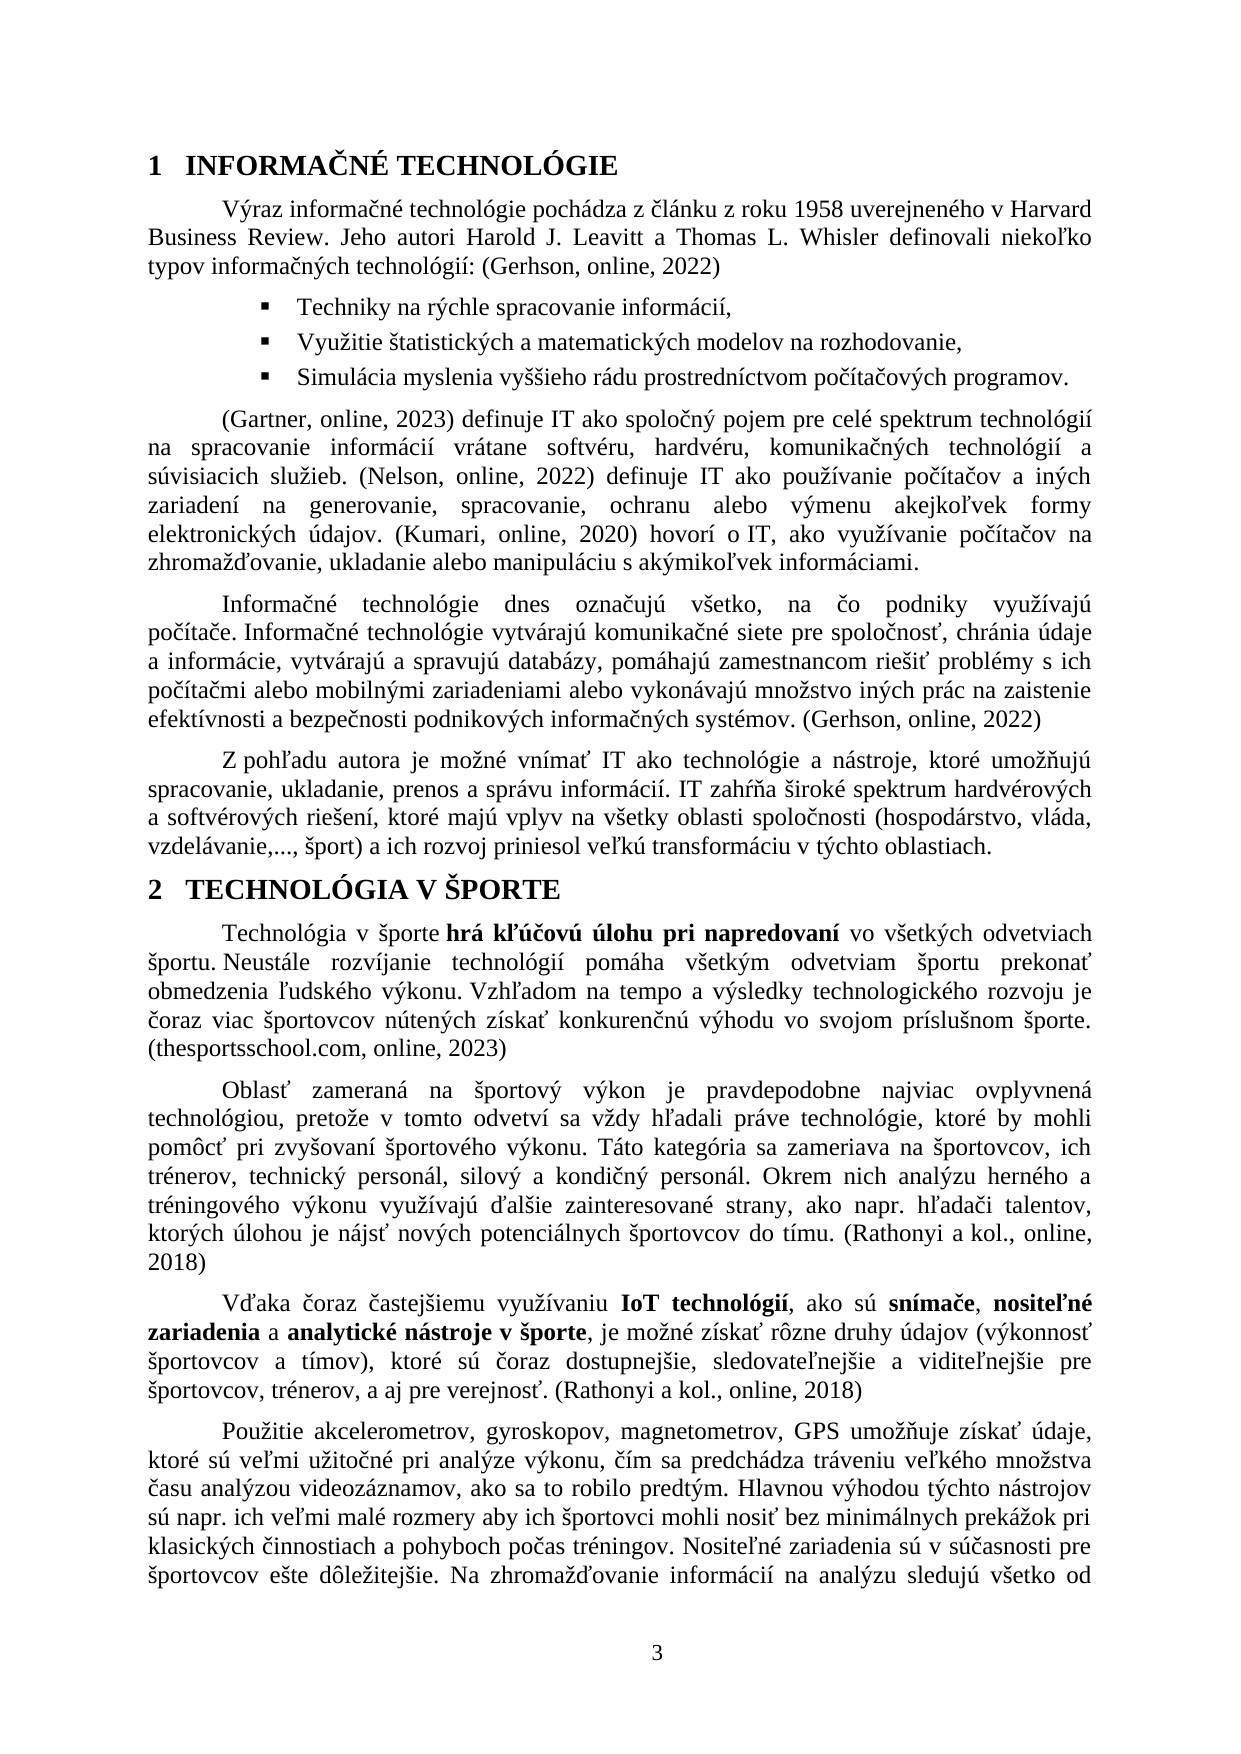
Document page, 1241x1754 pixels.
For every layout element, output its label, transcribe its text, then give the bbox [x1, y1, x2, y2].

subtitle Informačné technológie [148, 148, 1092, 181]
text (Gartner, online, 2023) definuje IT ako spoločný pojem pre celé spektrum technológií na spracovanie informácií vrátane softvéru, hardvéru, komunikačných technológií a súvisiacich služieb. (Nelson, online, 2022) definuje IT ako používanie počítačov a iných zariadení na generovanie, spracovanie, ochranu alebo výmenu akejkoľvek formy elektronických údajov. (Kumari, online, 2020) hovorí o IT, ako využívanie počítačov na zhromažďovanie, ukladanie alebo manipuláciu s akýmikoľvek informáciami. [148, 404, 1092, 576]
text Vďaka čoraz častejšiemu využívaniu IoT technológií, ako sú snímače, nositeľné zariadenia a analytické nástroje v športe, je možné získať rôzne druhy údajov (výkonnosť športovcov a tímov), ktoré sú čoraz dostupnejšie, sledovateľnejšie a viditeľnejšie pre športovcov, trénerov, a aj pre verejnosť. (Rathonyi a kol., online, 2018) [148, 1288, 1092, 1403]
text Výraz informačné technológie pochádza z článku z roku 1958 uverejneného v Harvard Business Review. Jeho autori Harold J. Leavitt a Thomas L. Whisler definovali niekoľko typov informačných technológií: (Gerhson, online, 2022) [148, 194, 1092, 280]
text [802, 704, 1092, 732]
text Simulácia myslenia vyššieho rádu prostredníctvom počítačových programov. [259, 362, 1092, 391]
text Využitie štatistických a matematických modelov na rozhodovanie, [259, 327, 1092, 356]
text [148, 1416, 1092, 1588]
text Z pohľadu autora je možné vnímať IT ako technológie a nástroje, ktoré umožňujú spracovanie, ukladanie, prenos a správu informácií. IT zahŕňa široké spektrum hardvérových a softvérových riešení, ktoré majú vplyv na všetky oblasti spoločnosti (hospodárstvo, vláda, vzdelávanie,..., šport) a ich rozvoj priniesol veľkú transformáciu v týchto oblastiach. [148, 745, 1092, 860]
text Informačné technológie dnes označujú všetko, na čo podniky využívajú počítače. Informačné technológie vytvárajú komunikačné siete pre spoločnosť, chránia údaje a informácie, vytvárajú a spravujú databázy, pomáhajú zamestnancom riešiť problémy s ich počítačmi alebo mobilnými zariadeniami alebo vykonávajú množstvo iných prác na zaistenie efektívnosti a bezpečnosti podnikových informačných systémov. (Gerhson, online, 2022) [148, 589, 1092, 646]
text Techniky na rýchle spracovanie informácií, [259, 292, 1092, 321]
text Technológia v športe hrá kľúčovú úlohu pri napredovaní vo všetkých odvetviach športu. Neustále rozvíjanie technológií pomáha všetkým odvetviam športu prekonať obmedzenia ľudského výkonu. Vzhľadom na tempo a výsledky technologického rozvoju je čoraz viac športovcov nútených získať konkurenčnú výhodu vo svojom príslušnom športe. (thesportsschool.com, online, 2023) [148, 918, 1092, 1062]
subtitle Technológia v športe [148, 872, 1092, 906]
text Oblasť zameraná na športový výkon je pravdepodobne najviac ovplyvnená technológiou, pretože v tomto odvetví sa vždy hľadali práve technológie, ktoré by mohli pomôcť pri zvyšovaní športového výkonu. Táto kategória sa zameriava na športovcov, ich trénerov, technický personál, silový a kondičný personál. Okrem nich analýzu herného a tréningového výkonu využívajú ďalšie zainteresované strany, ako napr. hľadači talentov, ktorých úlohou je nájsť nových potenciálnych športovcov do tímu. (Rathonyi a kol., online, 2018) [148, 1075, 1092, 1276]
